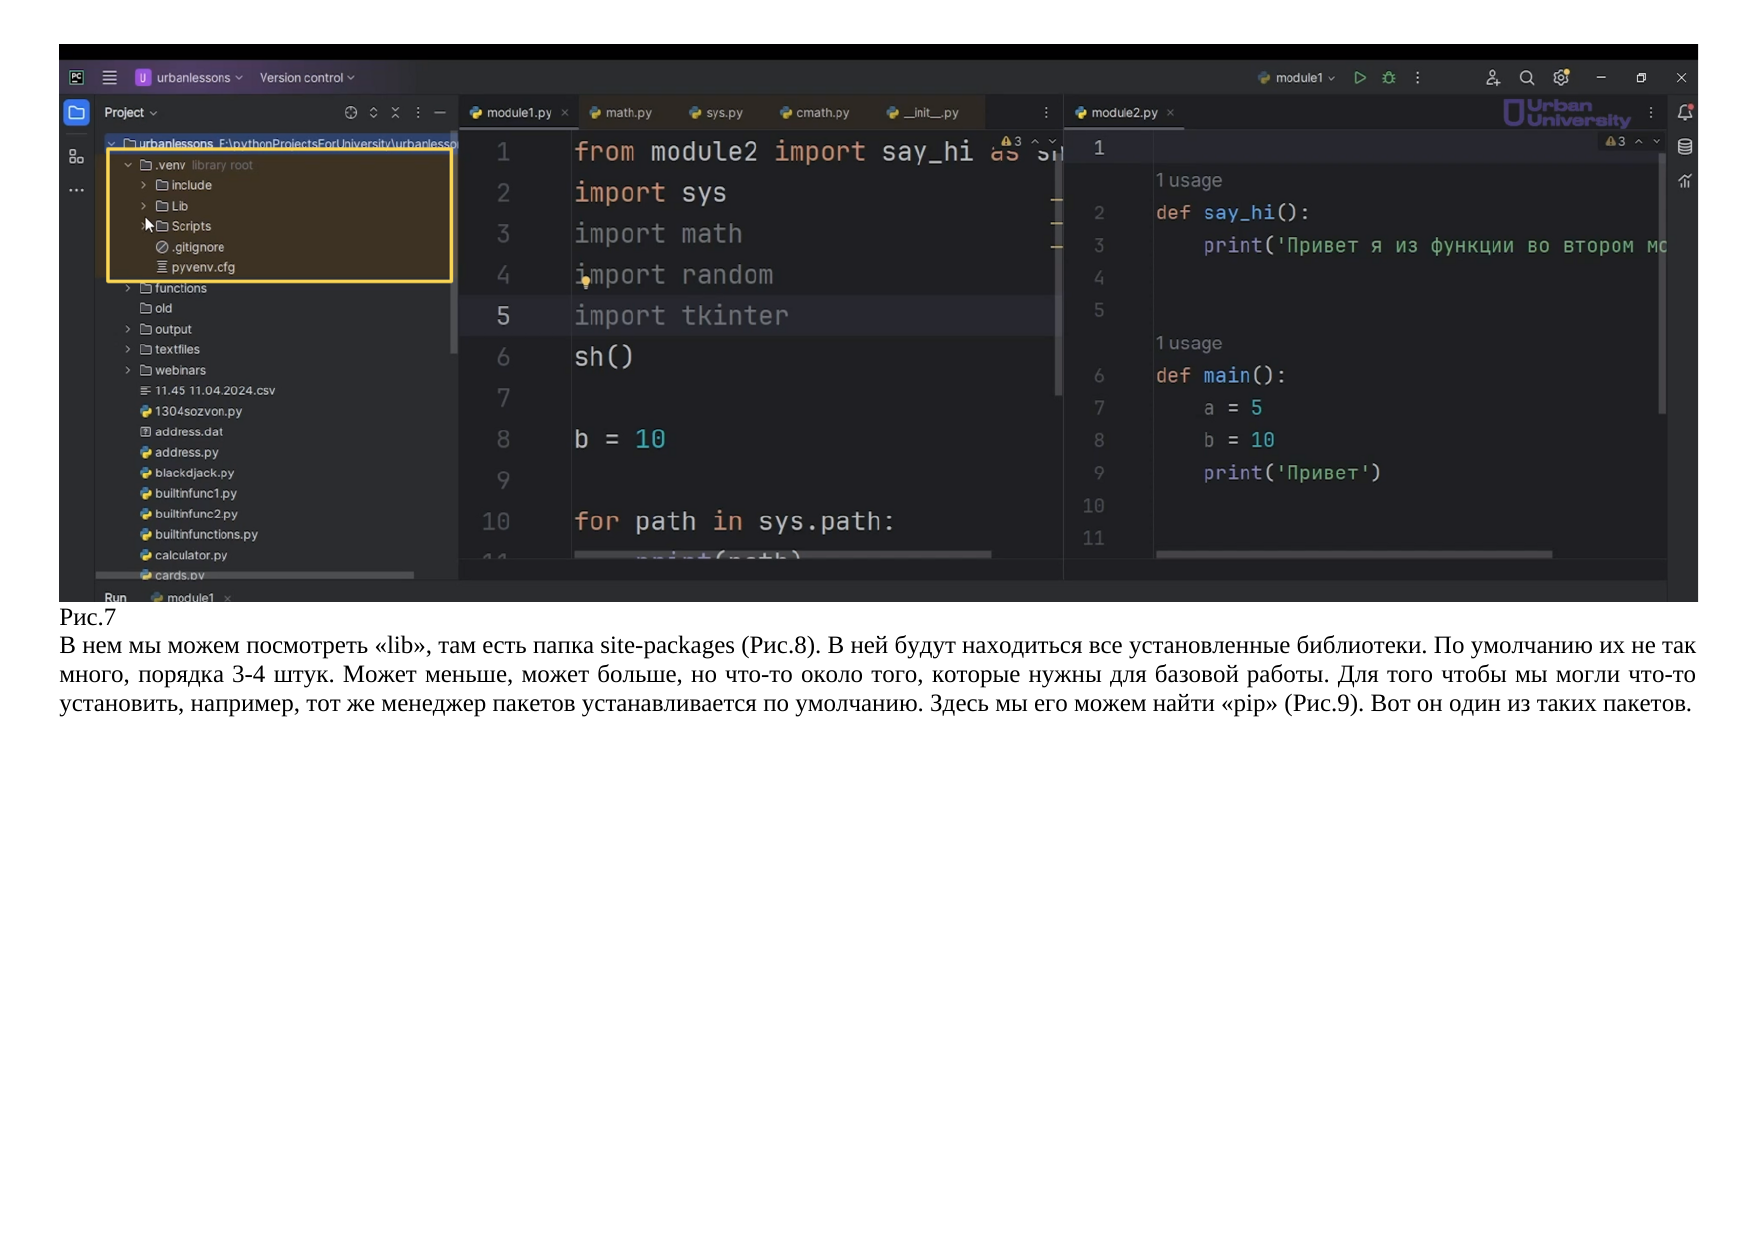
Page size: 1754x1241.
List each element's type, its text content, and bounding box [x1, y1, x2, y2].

text В нем мы можем посмотреть «lib», там есть папка site-packages (Рис.8). В ней будут находиться все установленные библиотеки. По умолчанию их не так много, порядка 3-4 штук. Может меньше, может больше, но что-то около того, которые нужны для базовой работы. Для того чтобы мы могли что-то установить, например, тот же менеджер пакетов устанавливается по умолчанию. Здесь мы его можем найти «pip» (Рис.9). Вот он один из таких пакетов. [59, 630, 1698, 717]
text Рис.7 [59, 602, 1698, 630]
picture [59, 44, 1699, 602]
